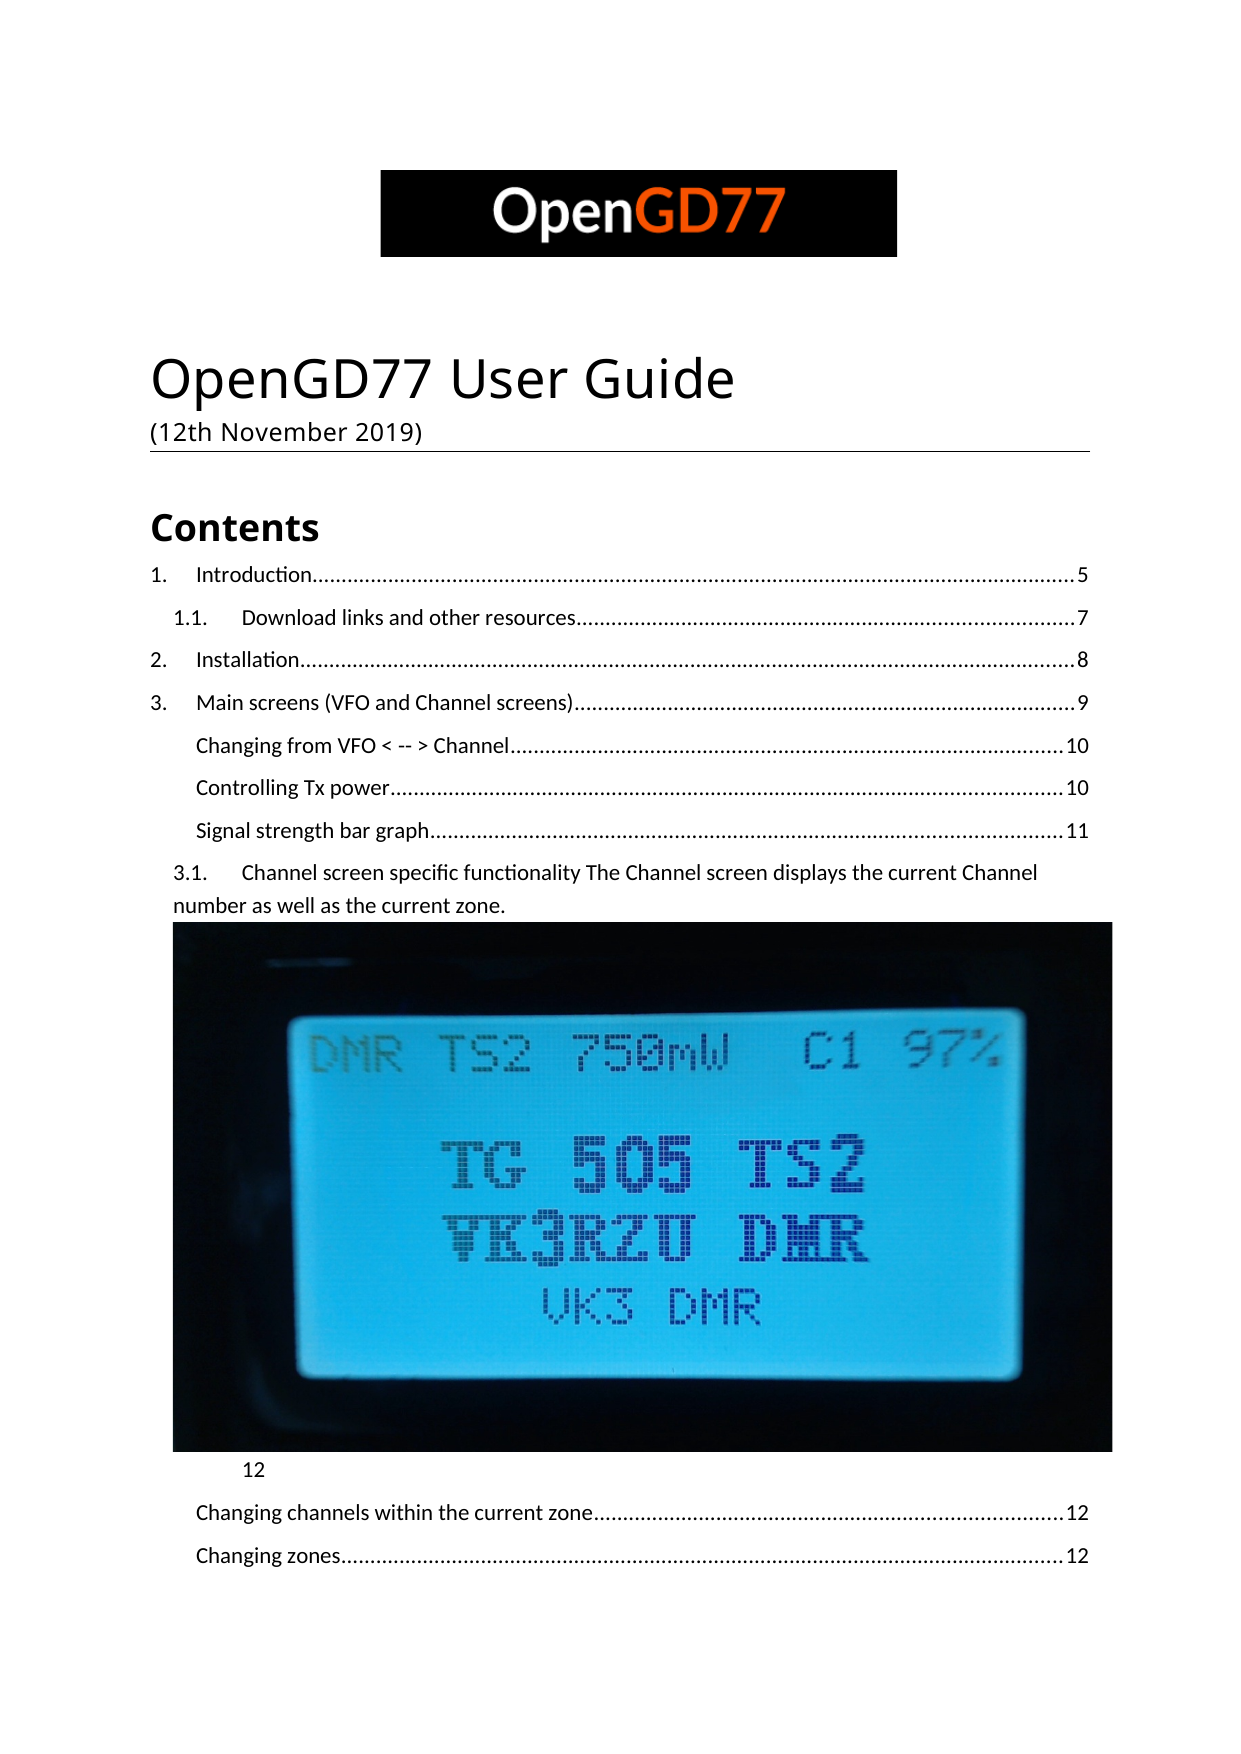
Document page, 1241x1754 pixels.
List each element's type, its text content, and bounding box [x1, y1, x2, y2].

title OpenGD77 User Guide (12th November 2019) [150, 341, 1090, 451]
picture [380, 170, 898, 257]
picture [172, 922, 1113, 1452]
